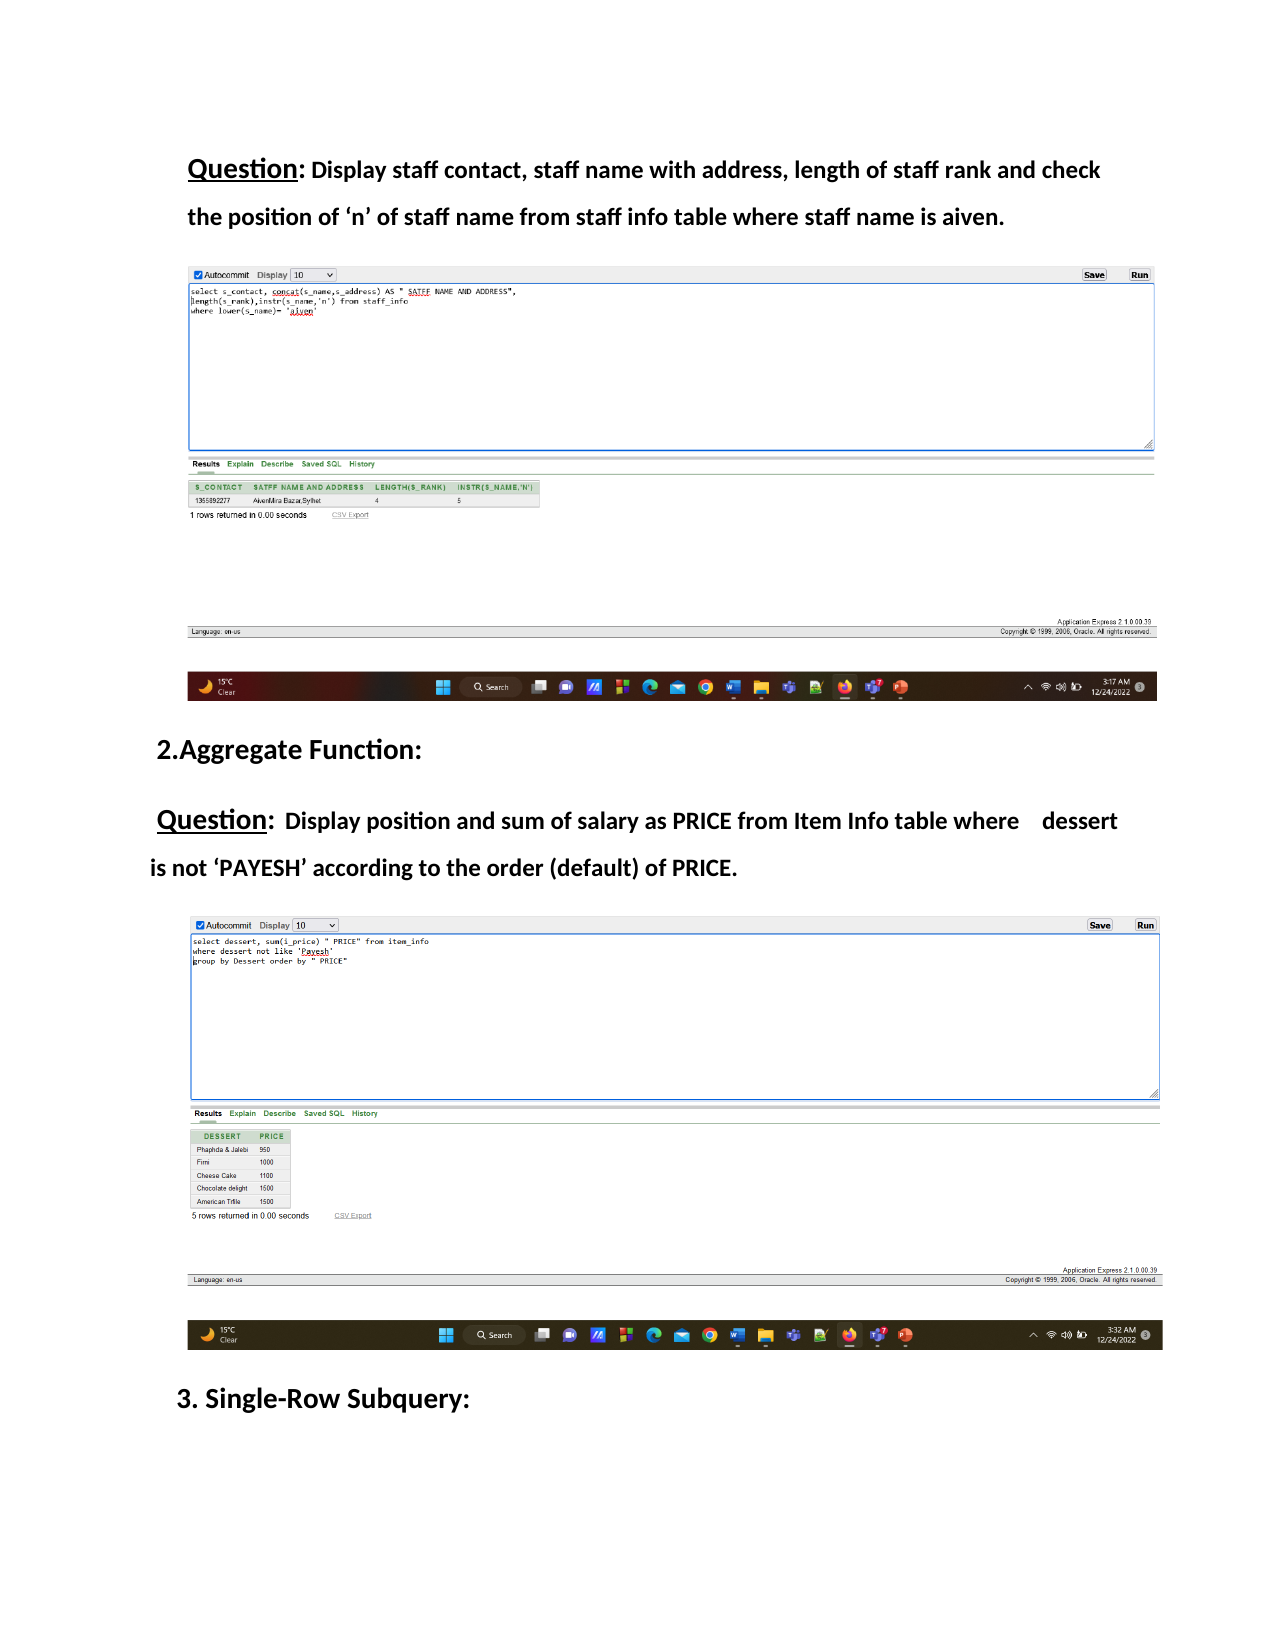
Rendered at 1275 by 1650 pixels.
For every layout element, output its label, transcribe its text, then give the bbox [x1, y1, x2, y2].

picture [187, 914, 1163, 1350]
text Question: Display position and sum of salary as PRICE from Item Info table where dessert is not ‘PAYESH’ according to the order (default) of PRICE. [150, 801, 1125, 883]
picture [187, 263, 1157, 701]
text 3. Single-Row Subquery: [150, 1380, 1125, 1416]
text Question: Display staff contact, staff name with address, length of staff rank and check the position of ‘n’ of staff name from staff info table where staff name is aiven. [187, 150, 1125, 231]
text 2.Aggregate Function: [150, 731, 1125, 767]
